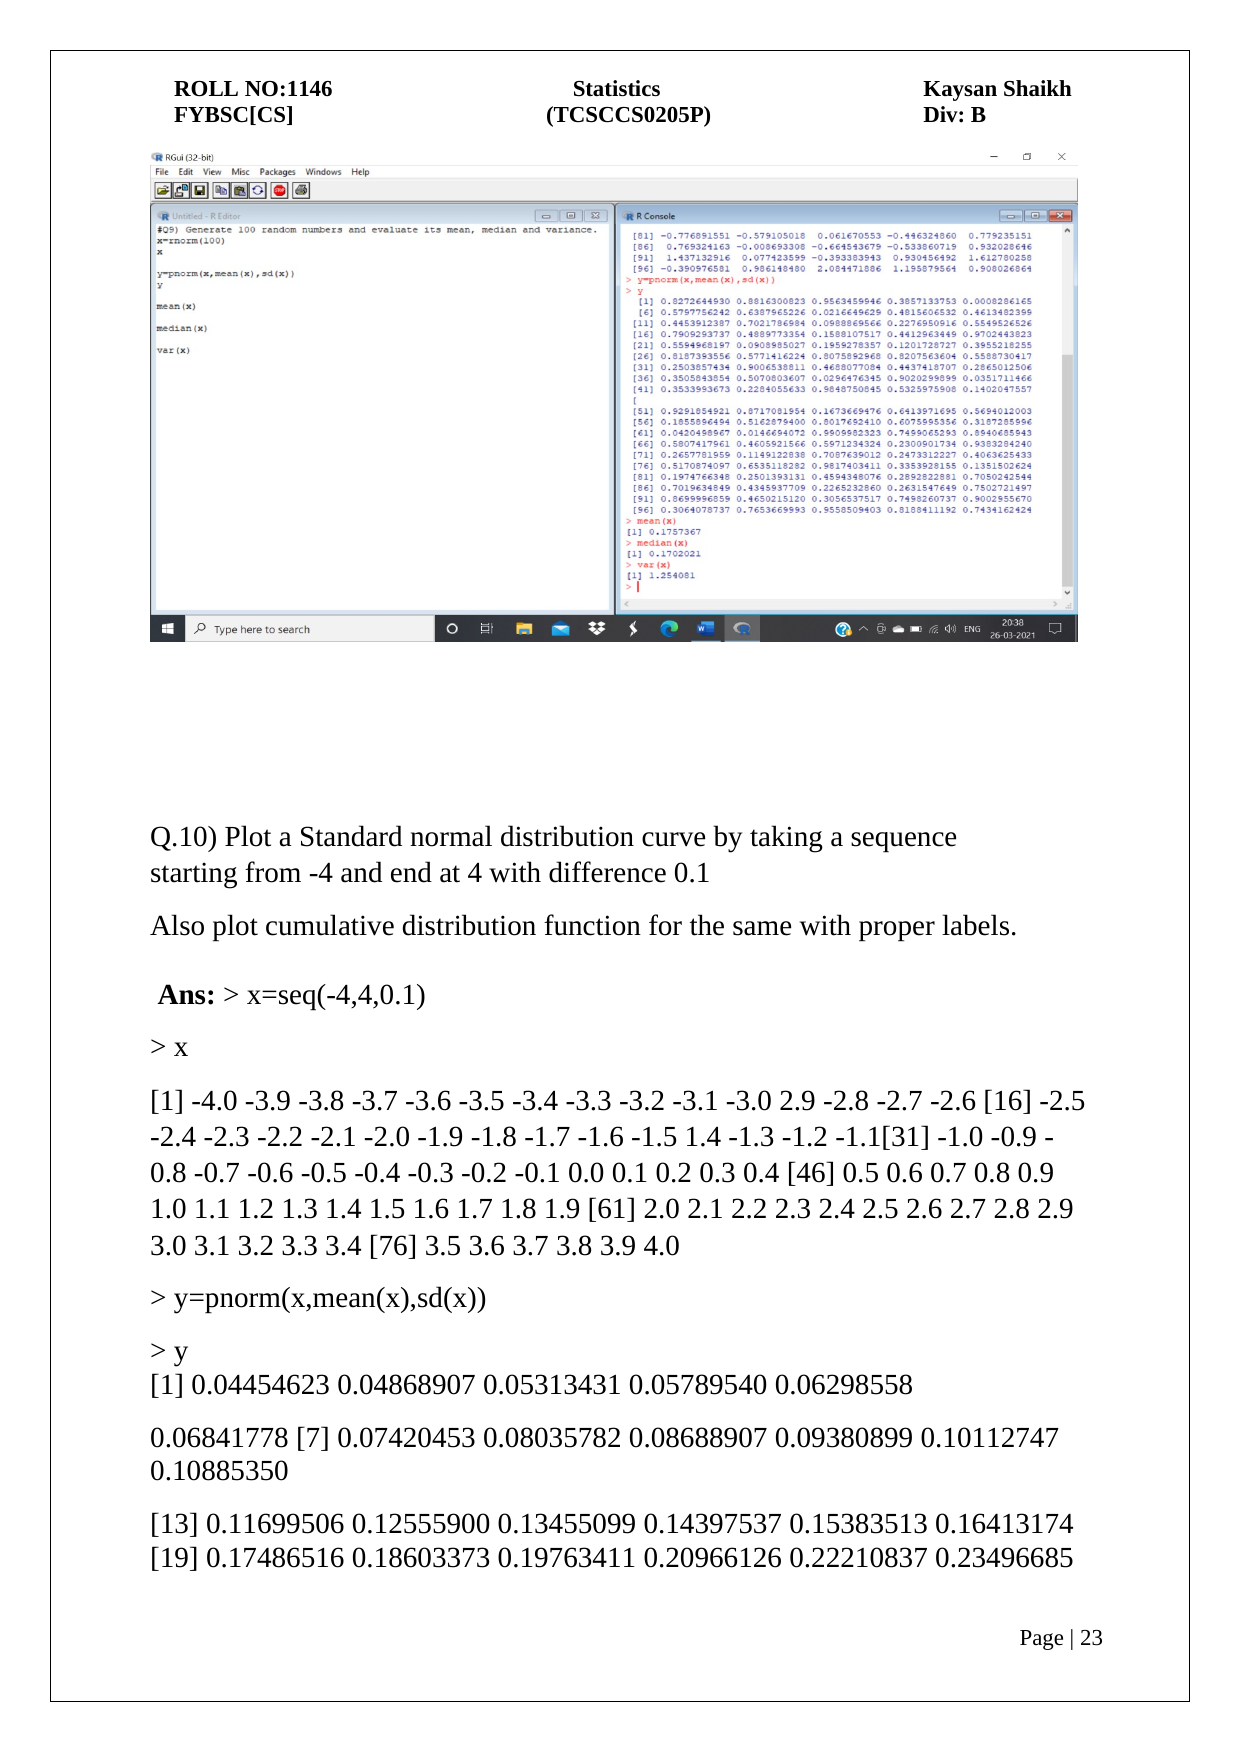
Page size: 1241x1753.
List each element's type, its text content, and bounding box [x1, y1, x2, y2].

text [1] -4.0 -3.9 -3.8 -3.7 -3.6 -3.5 -3.4 -3.3 -3.2 -3.1 -3.0 2.9 -2.8 -2.7 -2.6 [16] -2.5 [150, 1083, 1103, 1116]
picture [150, 152, 1078, 642]
text [1] 0.04454623 0.04868907 0.05313431 0.05789540 0.06298558 [150, 1367, 1103, 1401]
text -2.4 -2.3 -2.2 -2.1 -2.0 -1.9 -1.8 -1.7 -1.6 -1.5 1.4 -1.3 -1.2 -1.1[31] -1.0 -0.9 - [150, 1119, 1103, 1153]
subtitle Ans: > x=seq(-4,4,0.1) [150, 977, 1077, 1011]
text [19] 0.17486516 0.18603373 0.19763411 0.20966126 0.22210837 0.23496685 [150, 1540, 1103, 1573]
text 0.8 -0.7 -0.6 -0.5 -0.4 -0.3 -0.2 -0.1 0.0 0.1 0.2 0.3 0.4 [46] 0.5 0.6 0.7 0.8 0.9 [150, 1155, 1103, 1189]
text 3.0 3.1 3.2 3.3 3.4 [76] 3.5 3.6 3.7 3.8 3.9 4.0 [150, 1228, 1103, 1261]
list y [150, 1333, 1103, 1367]
subtitle Also plot cumulative distribution function for the same with proper labels. [150, 908, 1077, 941]
text 0.06841778 [7] 0.07420453 0.08035782 0.08688907 0.09380899 0.10112747 [150, 1420, 1103, 1453]
text 1.0 1.1 1.2 1.3 1.4 1.5 1.6 1.7 1.8 1.9 [61] 2.0 2.1 2.2 2.3 2.4 2.5 2.6 2.7 2.8 2.9 [150, 1191, 1103, 1225]
text Q.10) Plot a Standard normal distribution curve by taking a sequence starting from -4 and end at 4 with difference 0.1 [150, 819, 1013, 889]
list y=pnorm(x,mean(x),sd(x)) [150, 1281, 1103, 1314]
text 0.10885350 [150, 1453, 1103, 1487]
text [13] 0.11699506 0.12555900 0.13455099 0.14397537 0.15383513 0.16413174 [150, 1506, 1103, 1540]
list x [150, 1030, 1103, 1063]
